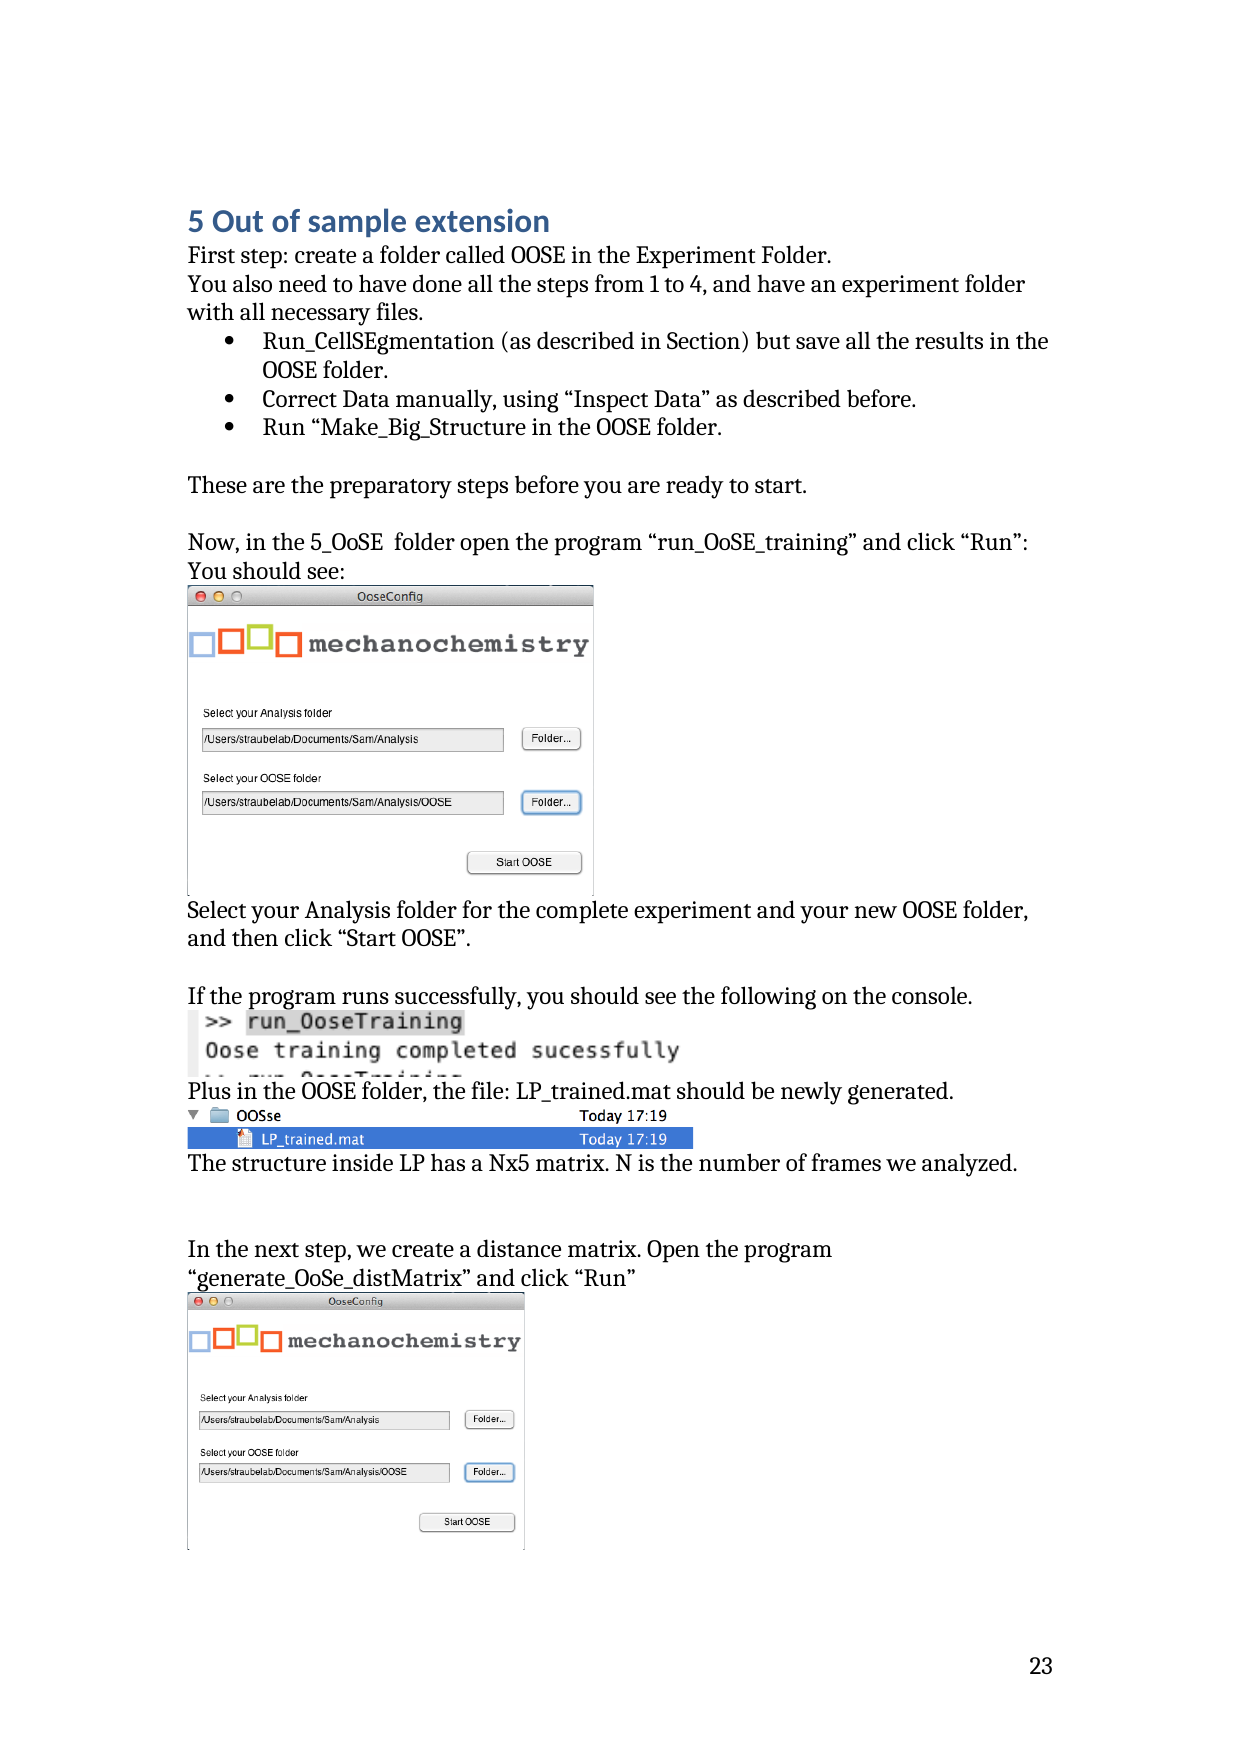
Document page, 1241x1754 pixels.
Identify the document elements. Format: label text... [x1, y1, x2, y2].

text The structure inside LP has a Nx5 matrix. N is the number of frames we analyzed. [187, 1148, 1053, 1177]
text These are the preparatory steps before you are ready to start. [187, 471, 1053, 499]
text First step: create a folder called OOSE in the Experiment Folder. [187, 241, 1053, 269]
picture [187, 585, 594, 896]
picture [187, 1105, 694, 1149]
picture [187, 1292, 525, 1550]
text If the program runs successfully, you should see the following on the console. [187, 982, 1053, 1011]
picture [187, 1010, 694, 1077]
list Run “Make_Big_Structure in the OOSE folder. [225, 413, 1053, 442]
text Now, in the 5_OoSE folder open the program “run_OoSE_training” and click “Run”: You should see: [187, 528, 1053, 586]
text In the next step, we create a distance matrix. Open the program “generate_OoSe_distMatrix” and click “Run” [187, 1235, 1053, 1292]
list Correct Data manually, using “Inspect Data” as described before. [225, 384, 1053, 413]
text Plus in the OOSE folder, the file: LP_trained.mat should be newly generated. [187, 1077, 1053, 1105]
text Select your Analysis folder for the complete experiment and your new OOSE folder, and then click “Start OOSE”. [187, 896, 1053, 953]
subtitle 5 Out of sample extension [187, 200, 1053, 241]
list Run_CellSEgmentation (as described in Section) but save all the results in the OOSE folder. [225, 327, 1053, 384]
text You also need to have done all the steps from 1 to 4, and have an experiment folder with all necessary files. [187, 269, 1053, 327]
